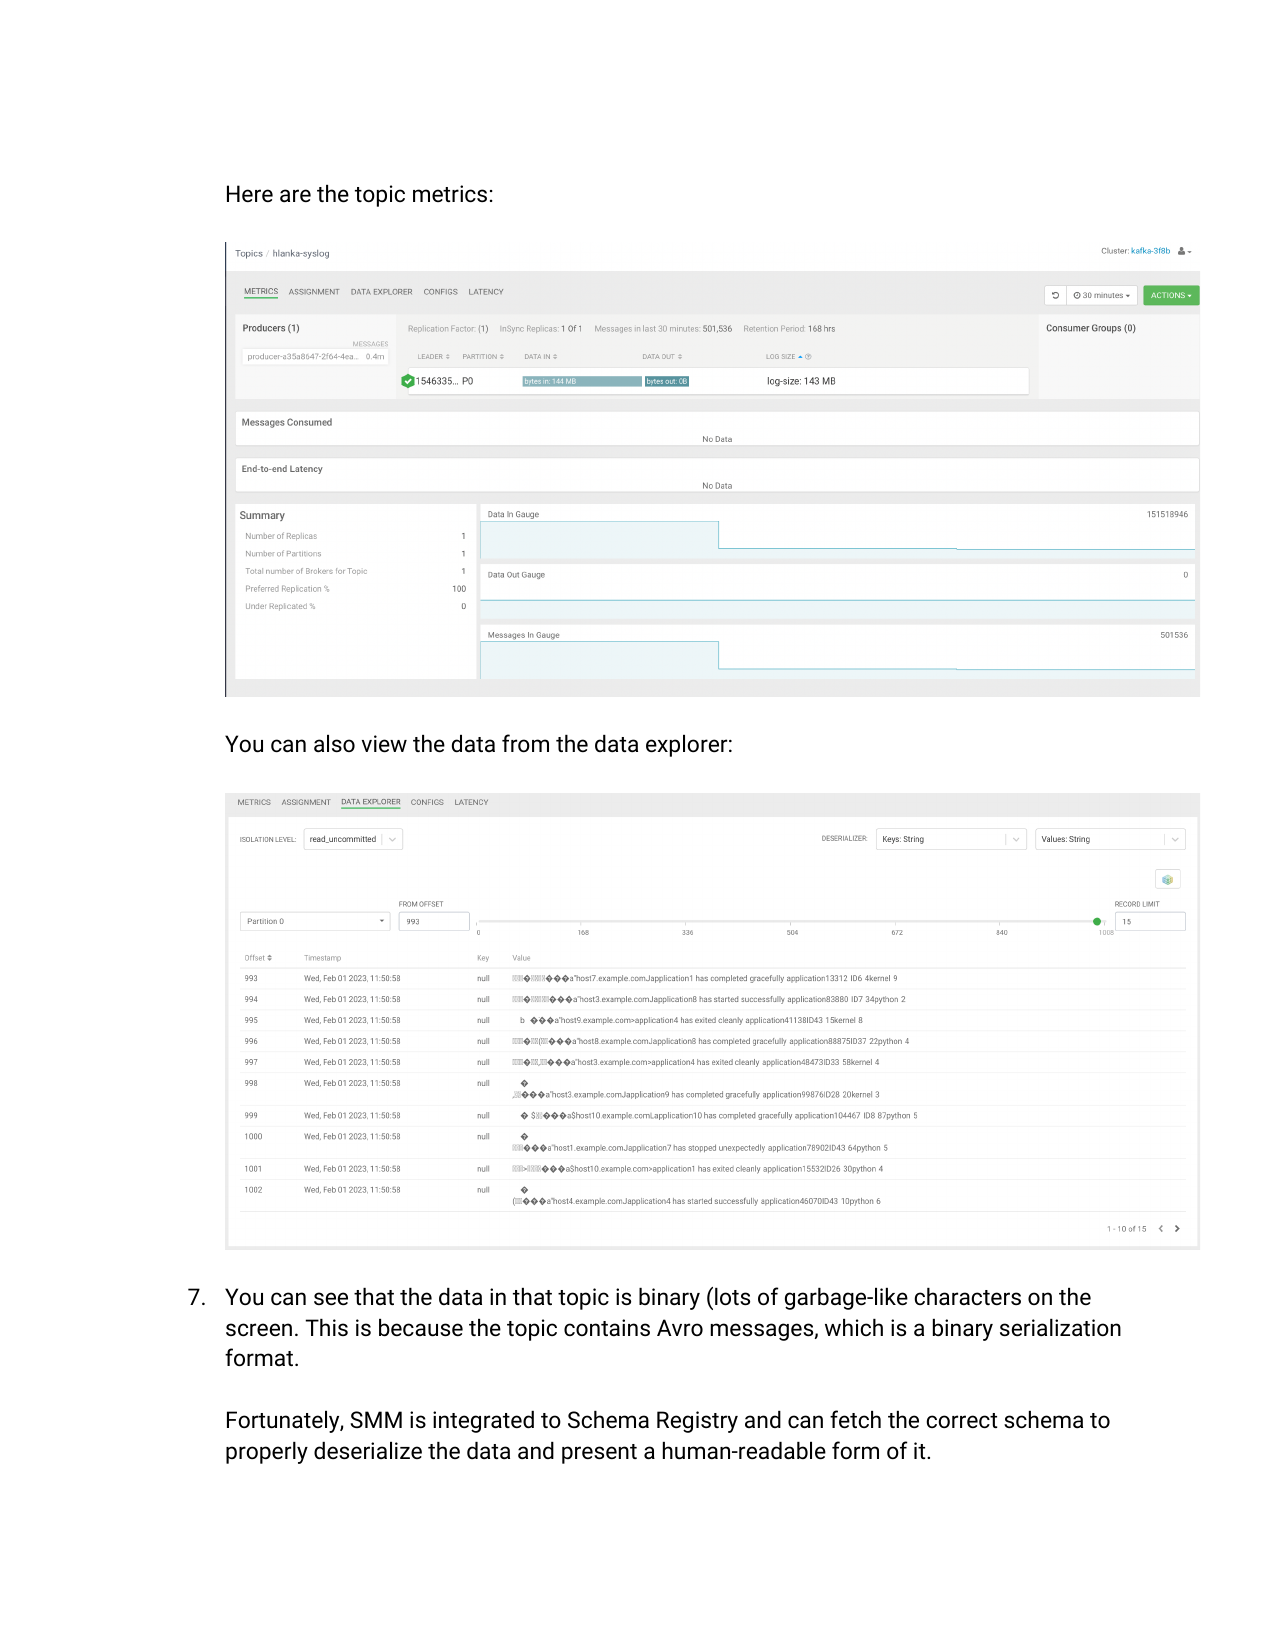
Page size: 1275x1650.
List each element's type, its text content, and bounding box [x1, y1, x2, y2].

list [187, 1284, 1125, 1496]
text You can also view the data from the data explorer: [225, 731, 1125, 758]
text Here are the topic metrics: [225, 181, 1125, 208]
picture [225, 242, 1200, 697]
picture [225, 793, 1200, 1250]
